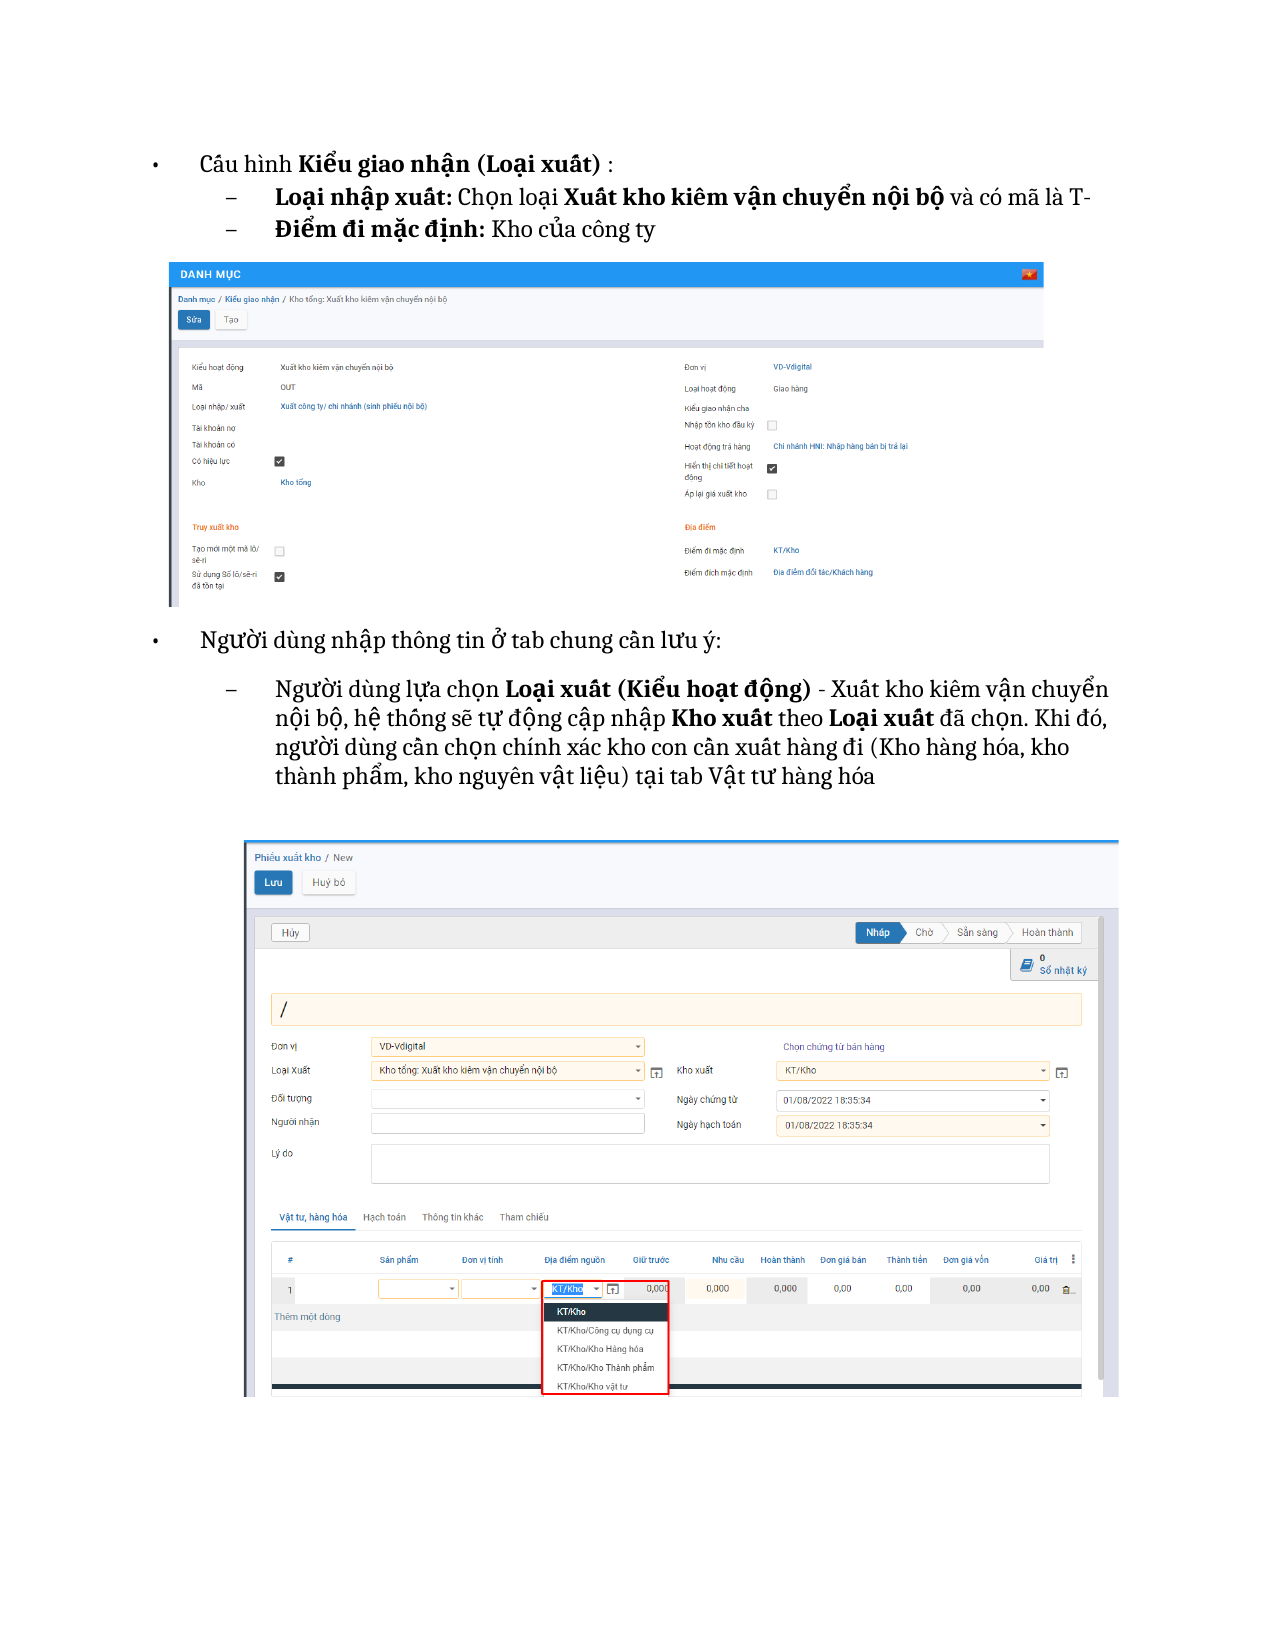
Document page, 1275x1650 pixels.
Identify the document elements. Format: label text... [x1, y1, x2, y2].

list Loại nhập xuất: Chọn loại Xuất kho kiêm vận chuyển nội bộ và có mã là T- [225, 182, 1125, 211]
list Người dùng nhập thông tin ở tab chung cần lưu ý: [150, 626, 1125, 654]
list Cấu hình Kiểu giao nhận (Loại xuất) : [150, 150, 1125, 179]
list Điểm đi mặc định: Kho của công ty [225, 215, 1125, 244]
picture [168, 262, 1044, 607]
list Người dùng lựa chọn Loại xuất (Kiểu hoạt động) - Xuất kho kiêm vận chuyển nội bộ, hệ thống sẽ tự động cập nhập Kho xuất theo Loại xuất đã chọn. Khi đó, người dùng cần chọn chính xác kho con cần xuất hàng đi (Kho hàng hóa, kho thành phẩm, kho nguyên vật liệu) tại tab Vật tư hàng hóa [225, 675, 1125, 790]
picture [243, 840, 1119, 1397]
